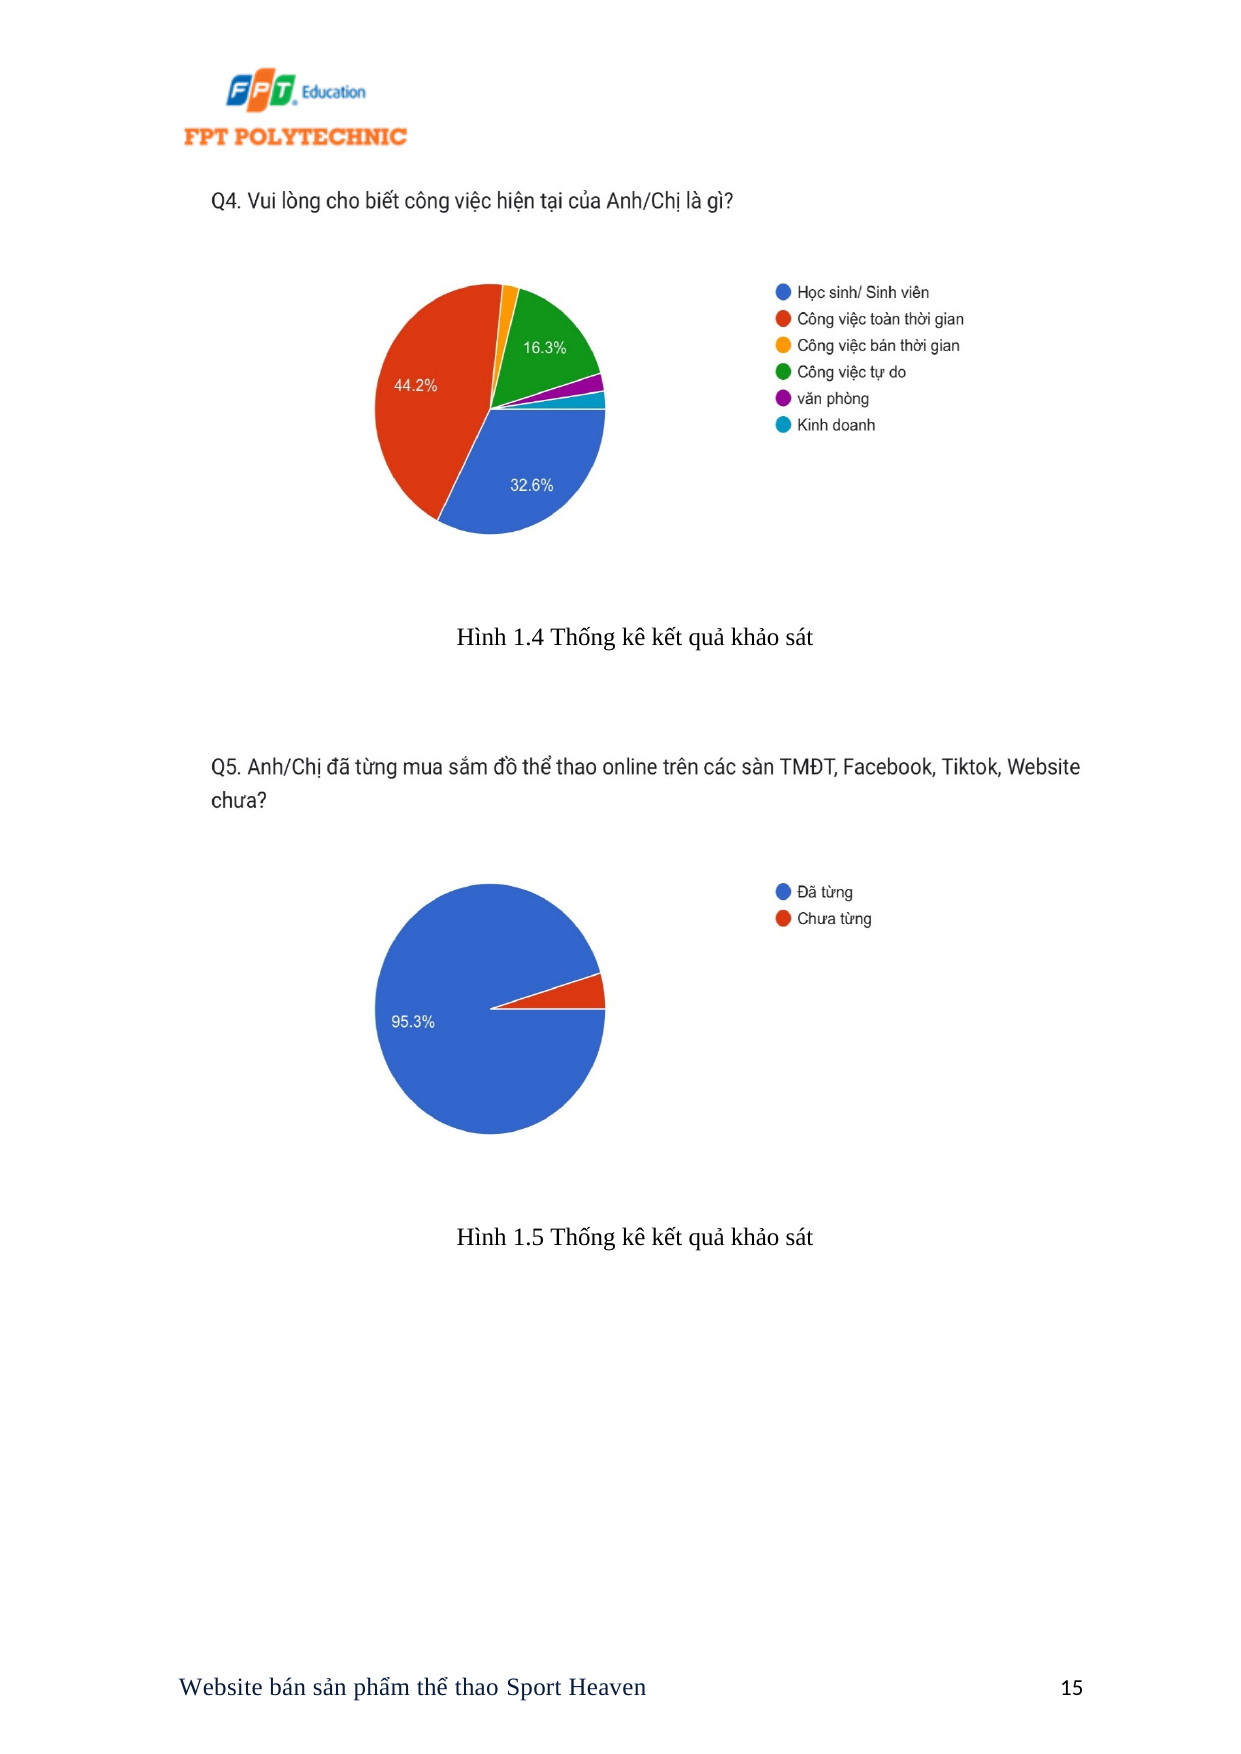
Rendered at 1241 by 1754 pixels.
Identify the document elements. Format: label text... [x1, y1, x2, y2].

text Hình 1.4 Thống kê kết quả khảo sát [177, 622, 1092, 651]
picture [177, 62, 1121, 582]
picture [180, 719, 1121, 1182]
text Hình 1.5 Thống kê kết quả khảo sát [177, 1222, 1092, 1251]
